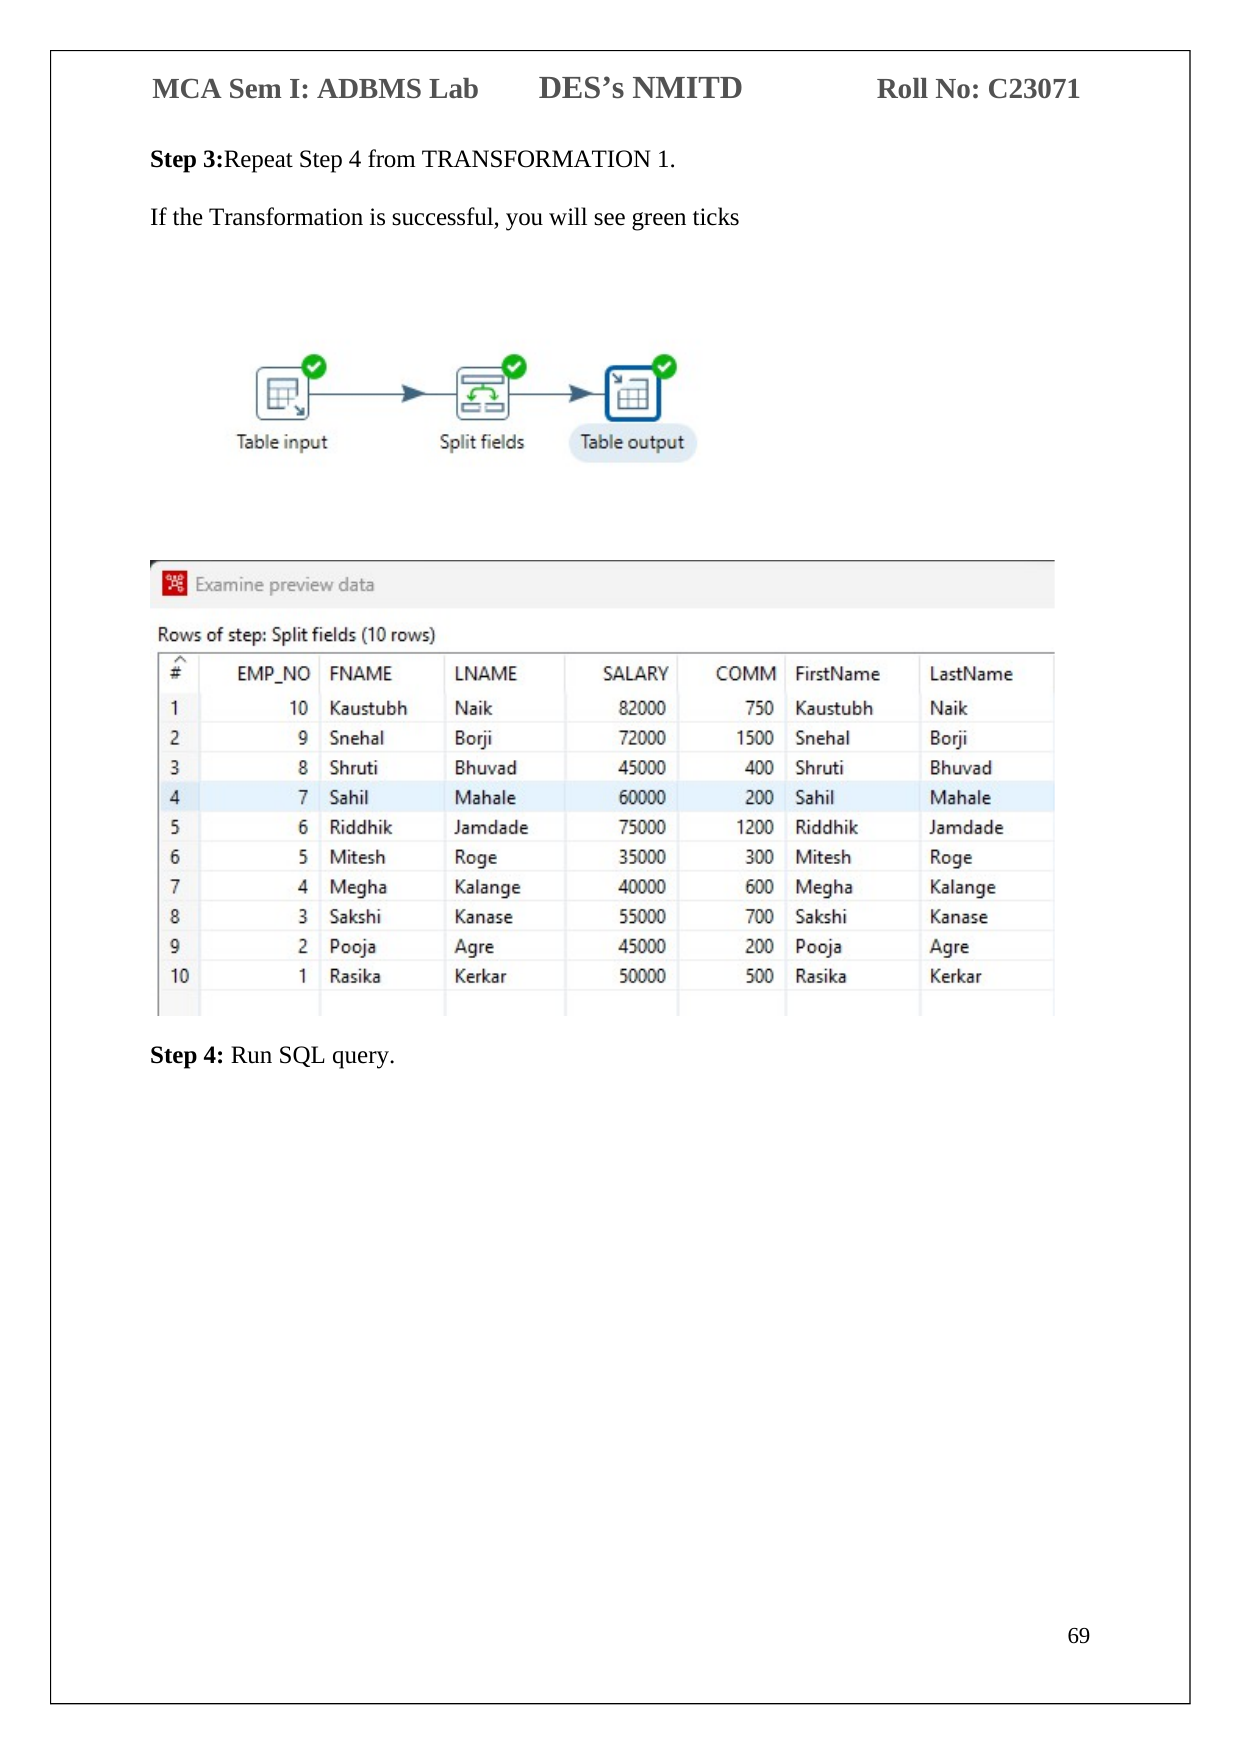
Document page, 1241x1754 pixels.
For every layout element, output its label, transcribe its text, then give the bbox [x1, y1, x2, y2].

text If the Transformation is successful, you will see green ticks [150, 203, 745, 231]
text 69 [1067, 1622, 1091, 1648]
picture [150, 560, 1055, 1016]
text MCA Sem I: ADBMS Lab DES’s NMITD Roll No: C23071 [152, 68, 1091, 106]
text Step 3:Repeat Step 4 from TRANSFORMATION 1. [150, 145, 686, 173]
text Step 4: Run SQL query. [150, 1041, 401, 1069]
picture [150, 265, 749, 532]
